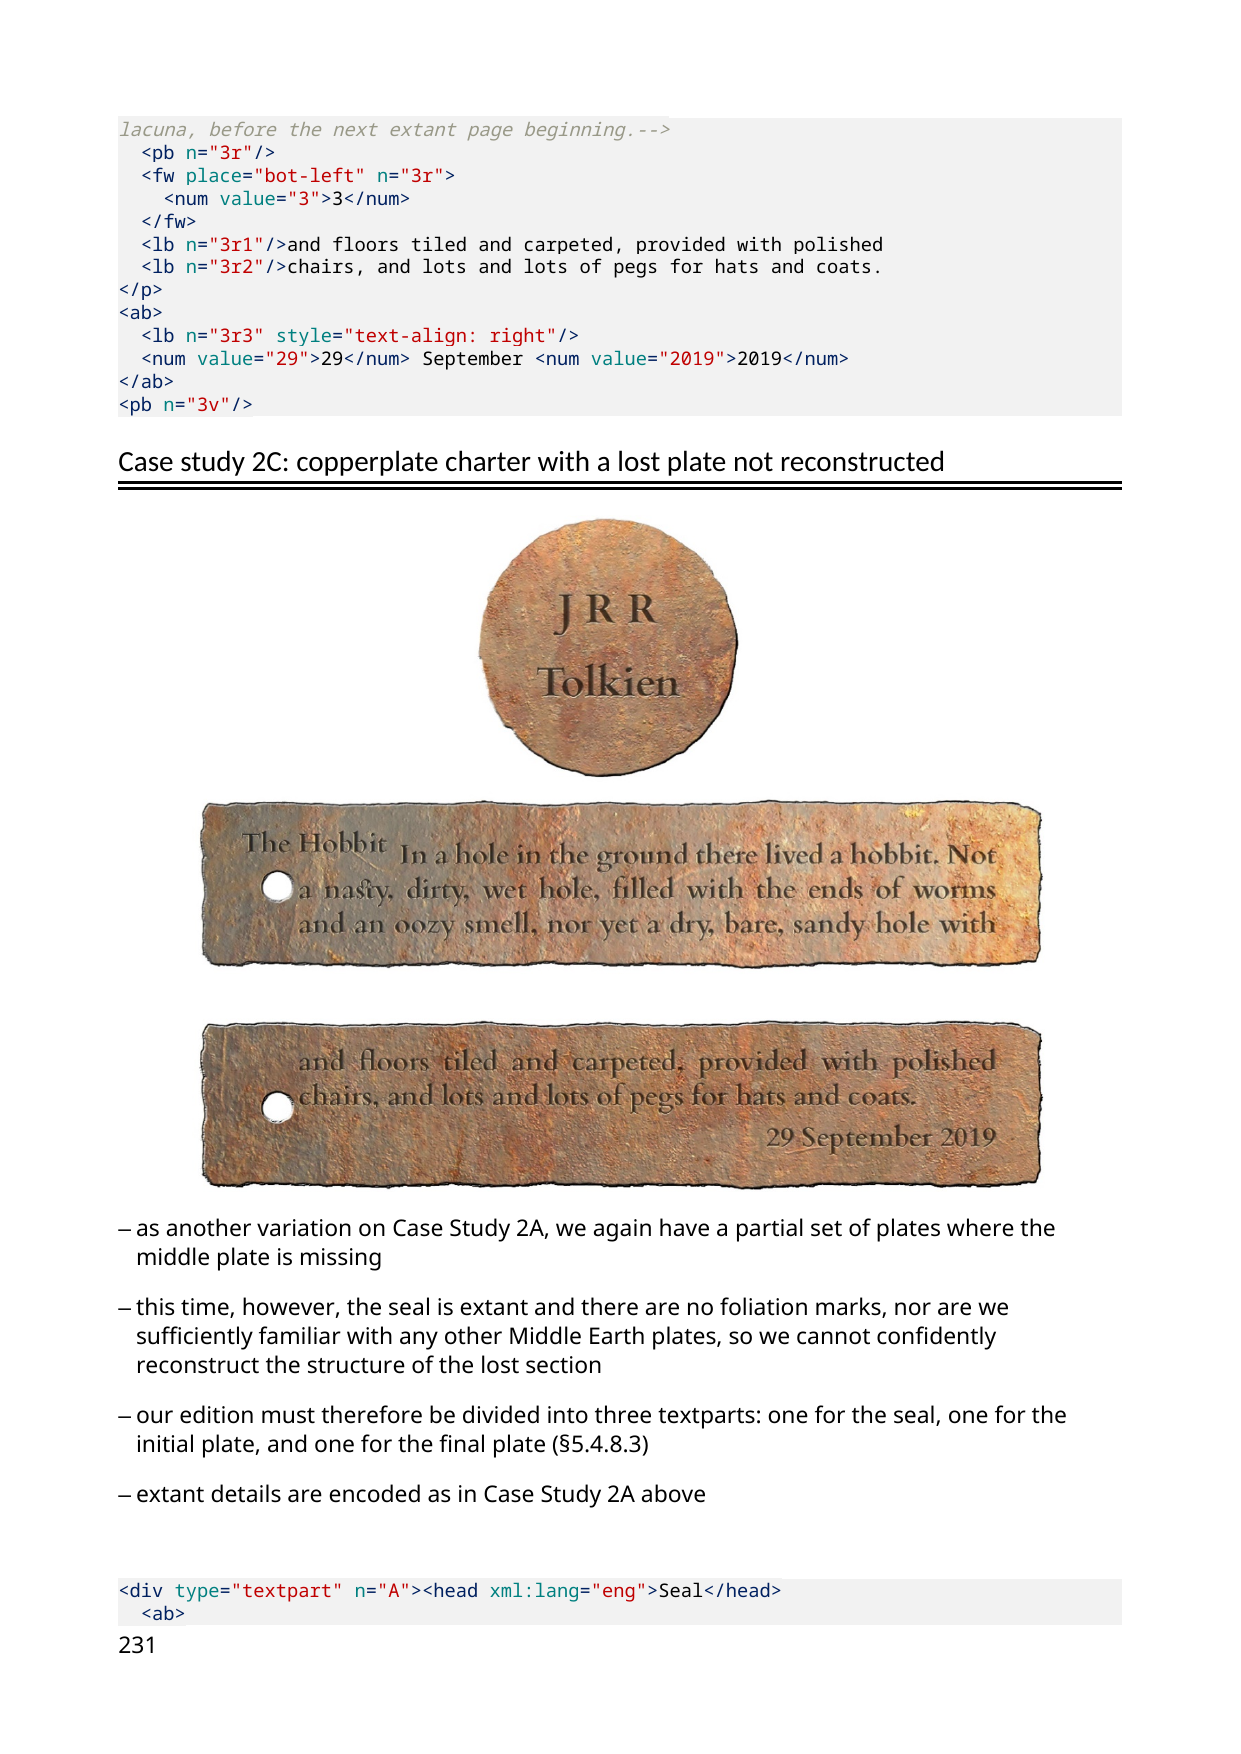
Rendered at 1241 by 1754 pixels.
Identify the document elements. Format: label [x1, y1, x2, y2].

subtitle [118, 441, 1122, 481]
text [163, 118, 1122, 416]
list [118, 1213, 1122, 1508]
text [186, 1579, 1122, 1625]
picture [192, 515, 1048, 1192]
